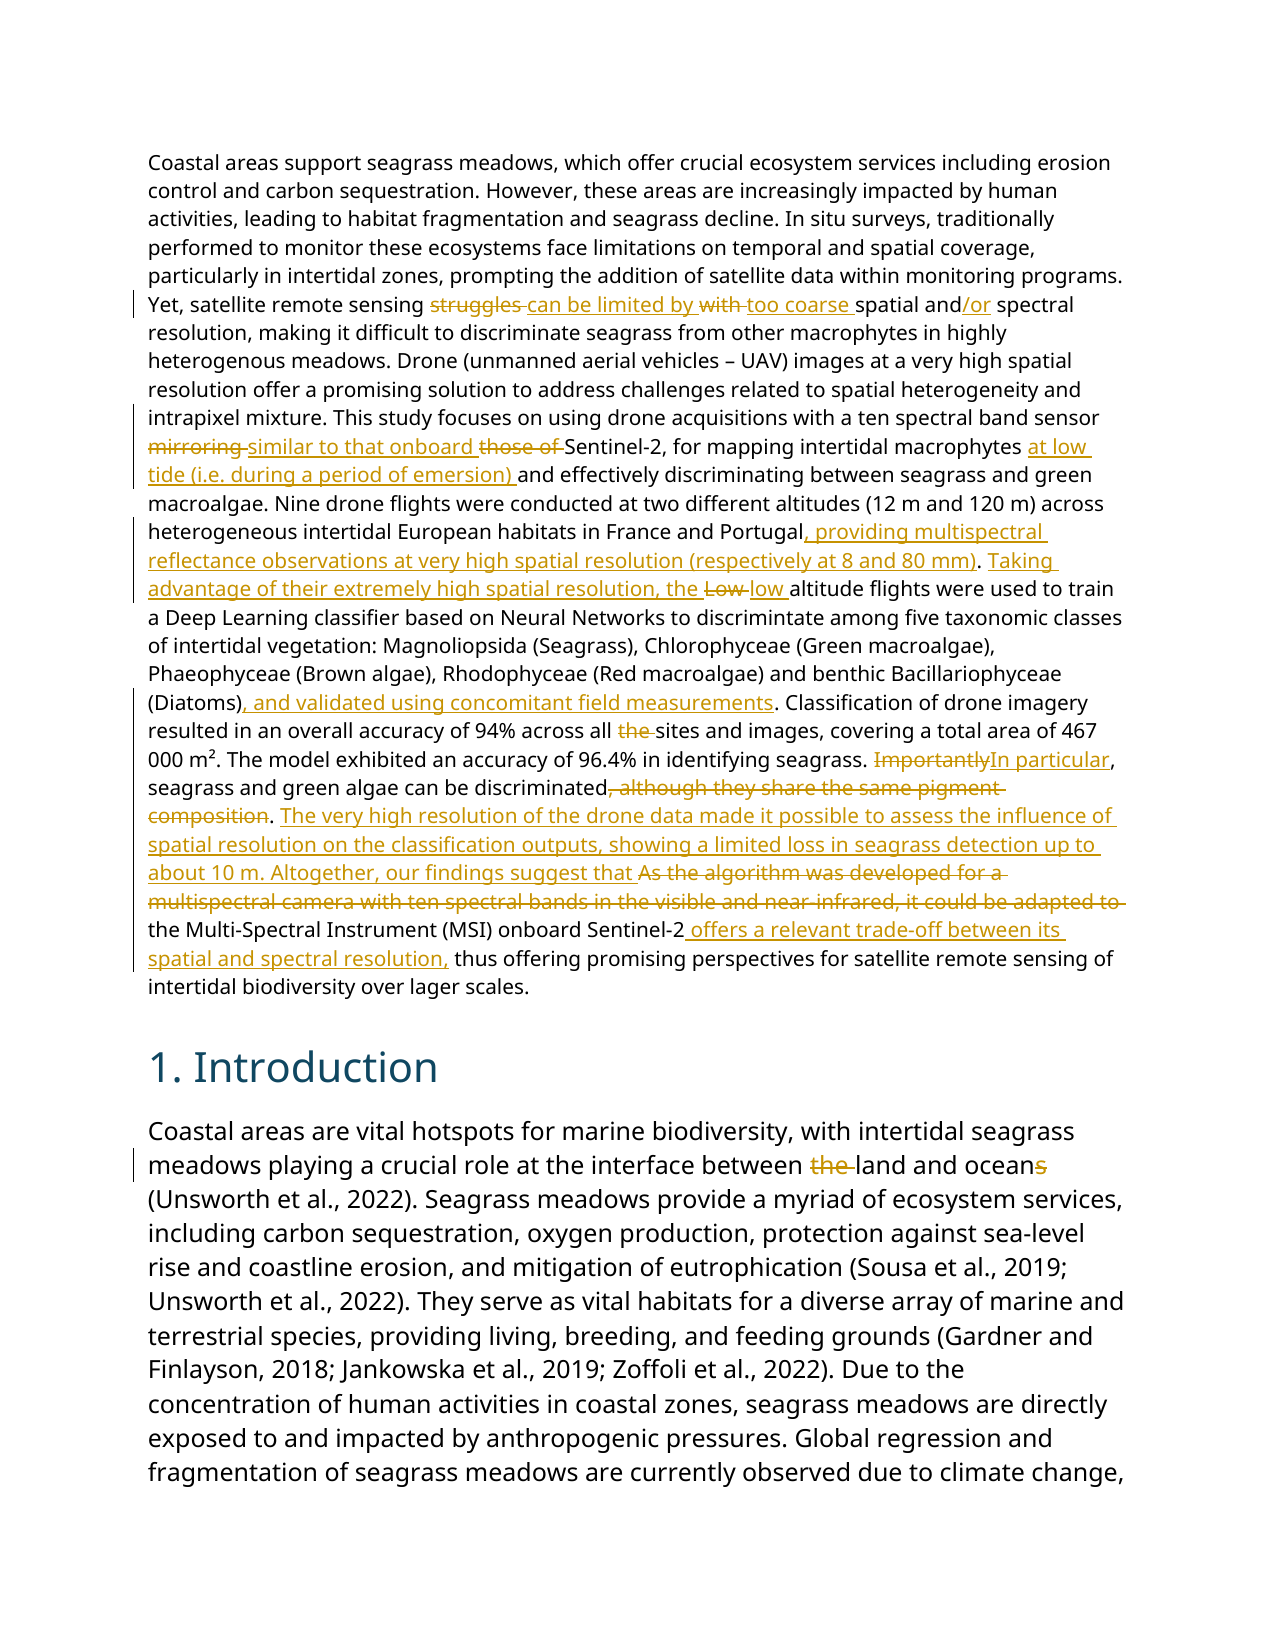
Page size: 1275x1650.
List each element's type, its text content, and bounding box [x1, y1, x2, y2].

text Coastal areas support seagrass meadows, which offer crucial ecosystem services including erosion control and carbon sequestration. However, these areas are increasingly impacted by human activities, leading to habitat fragmentation and seagrass decline. In situ surveys, traditionally performed to monitor these ecosystems face limitations on temporal and spatial coverage, particularly in intertidal zones, prompting the addition of satellite data within monitoring programs. Yet, satellite remote sensing spatial and spectral resolution, making it difficult to discriminate seagrass from other macrophytes in highly heterogenous meadows. Drone (unmanned aerial vehicles – UAV) images at a very high spatial resolution offer a promising solution to address challenges related to spatial heterogeneity and intrapixel mixture. This study focuses on using drone acquisitions with a ten spectral band sensor Sentinel-2, for mapping intertidal macrophytes and effectively discriminating between seagrass and green macroalgae. Nine drone flights were conducted at two different altitudes (12 m and 120 m) across heterogeneous intertidal European habitats in France and Portugal. altitude flights were used to train a Deep Learning classifier based on Neural Networks to discrimintate among five taxonomic classes of intertidal vegetation: Magnoliopsida (Seagrass), Chlorophyceae (Green macroalgae), Phaeophyceae (Brown algae), Rhodophyceae (Red macroalgae) and benthic Bacillariophyceae (Diatoms). Classification of drone imagery resulted in an overall accuracy of 94% across all sites and images, covering a total area of 467 000 m². The model exhibited an accuracy of 96.4% in identifying seagrass. , seagrass and green algae can be discriminated. the Multi-Spectral Instrument (MSI) onboard Sentinel-2 thus offering promising perspectives for satellite remote sensing of intertidal biodiversity over lager scales. [148, 148, 1127, 1001]
subtitle 1. Introduction [148, 1038, 1127, 1095]
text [148, 1114, 1127, 1488]
